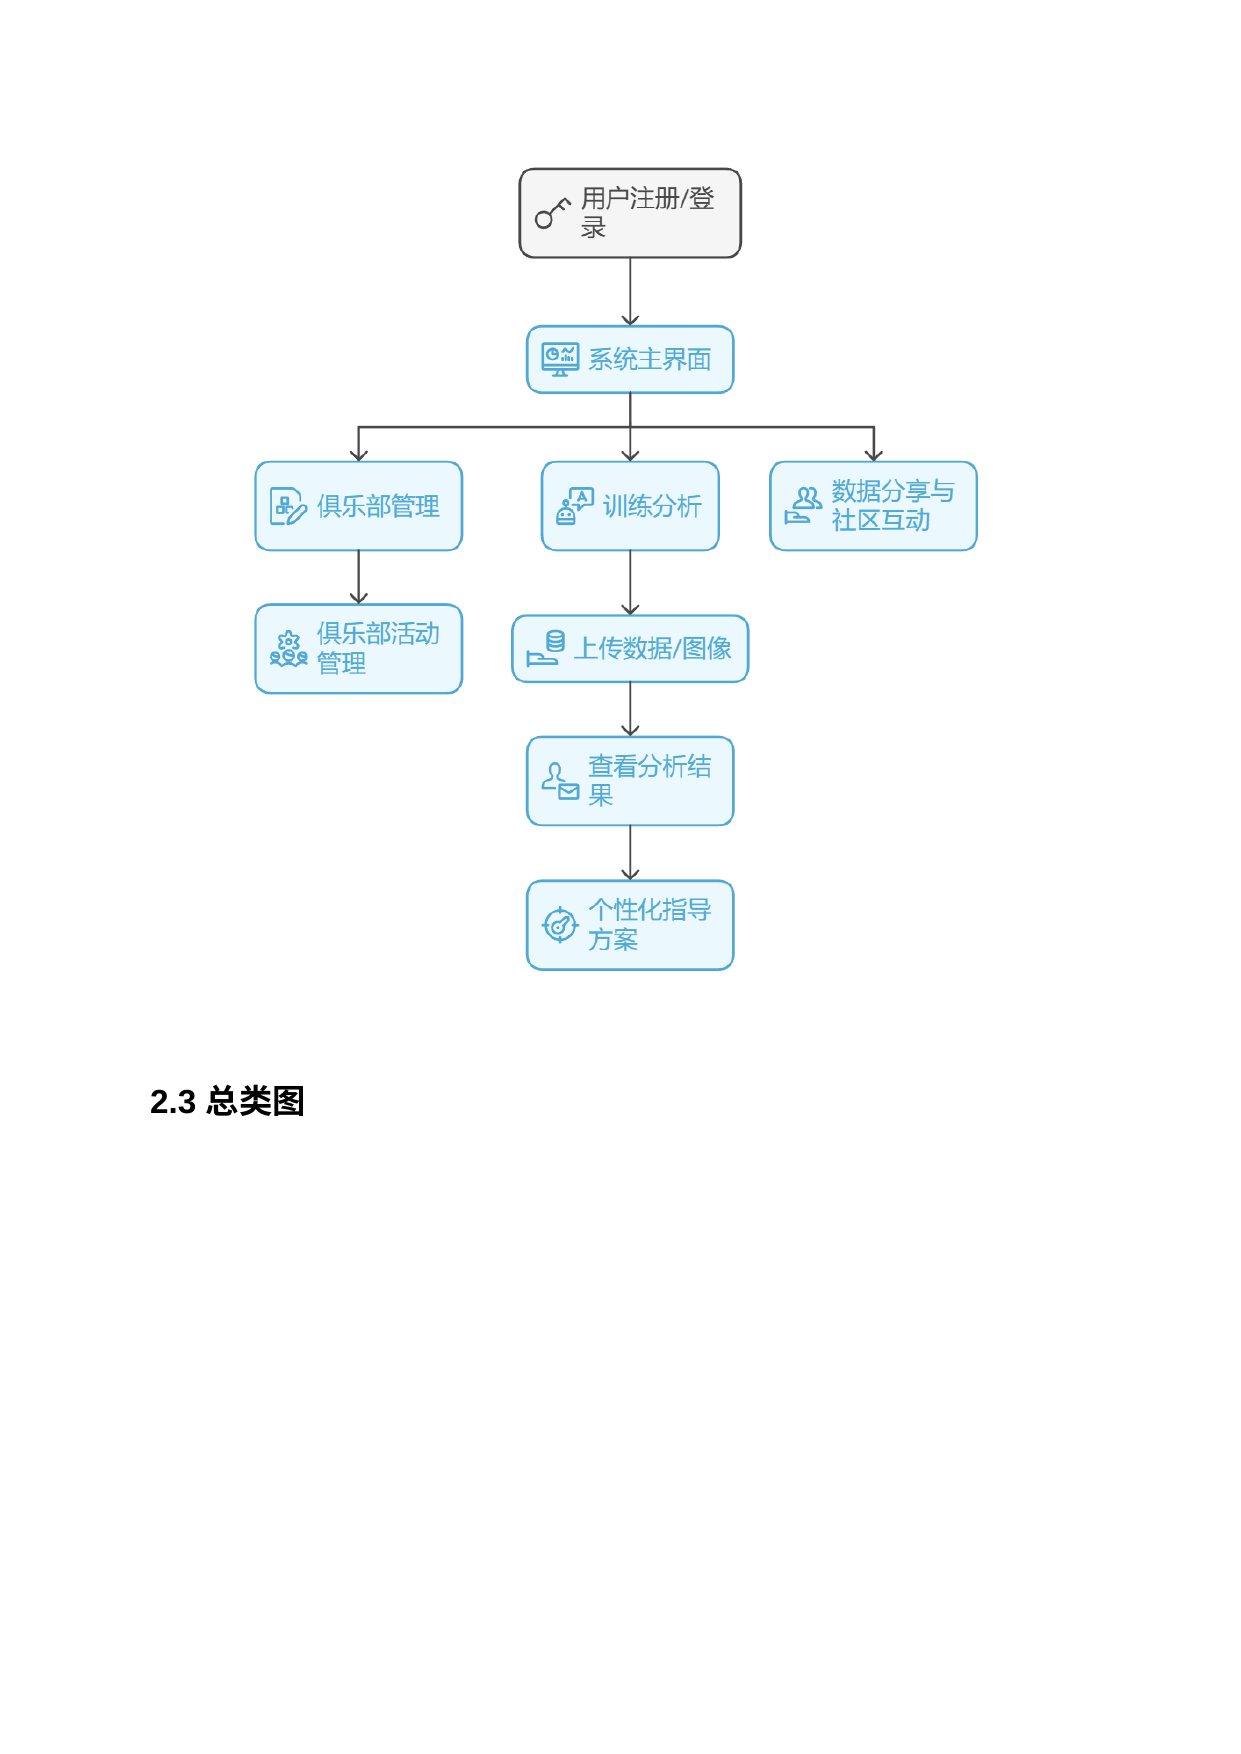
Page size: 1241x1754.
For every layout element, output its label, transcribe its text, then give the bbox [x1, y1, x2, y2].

picture [221, 150, 1019, 993]
text 2.3 总类图 [150, 1075, 1090, 1123]
